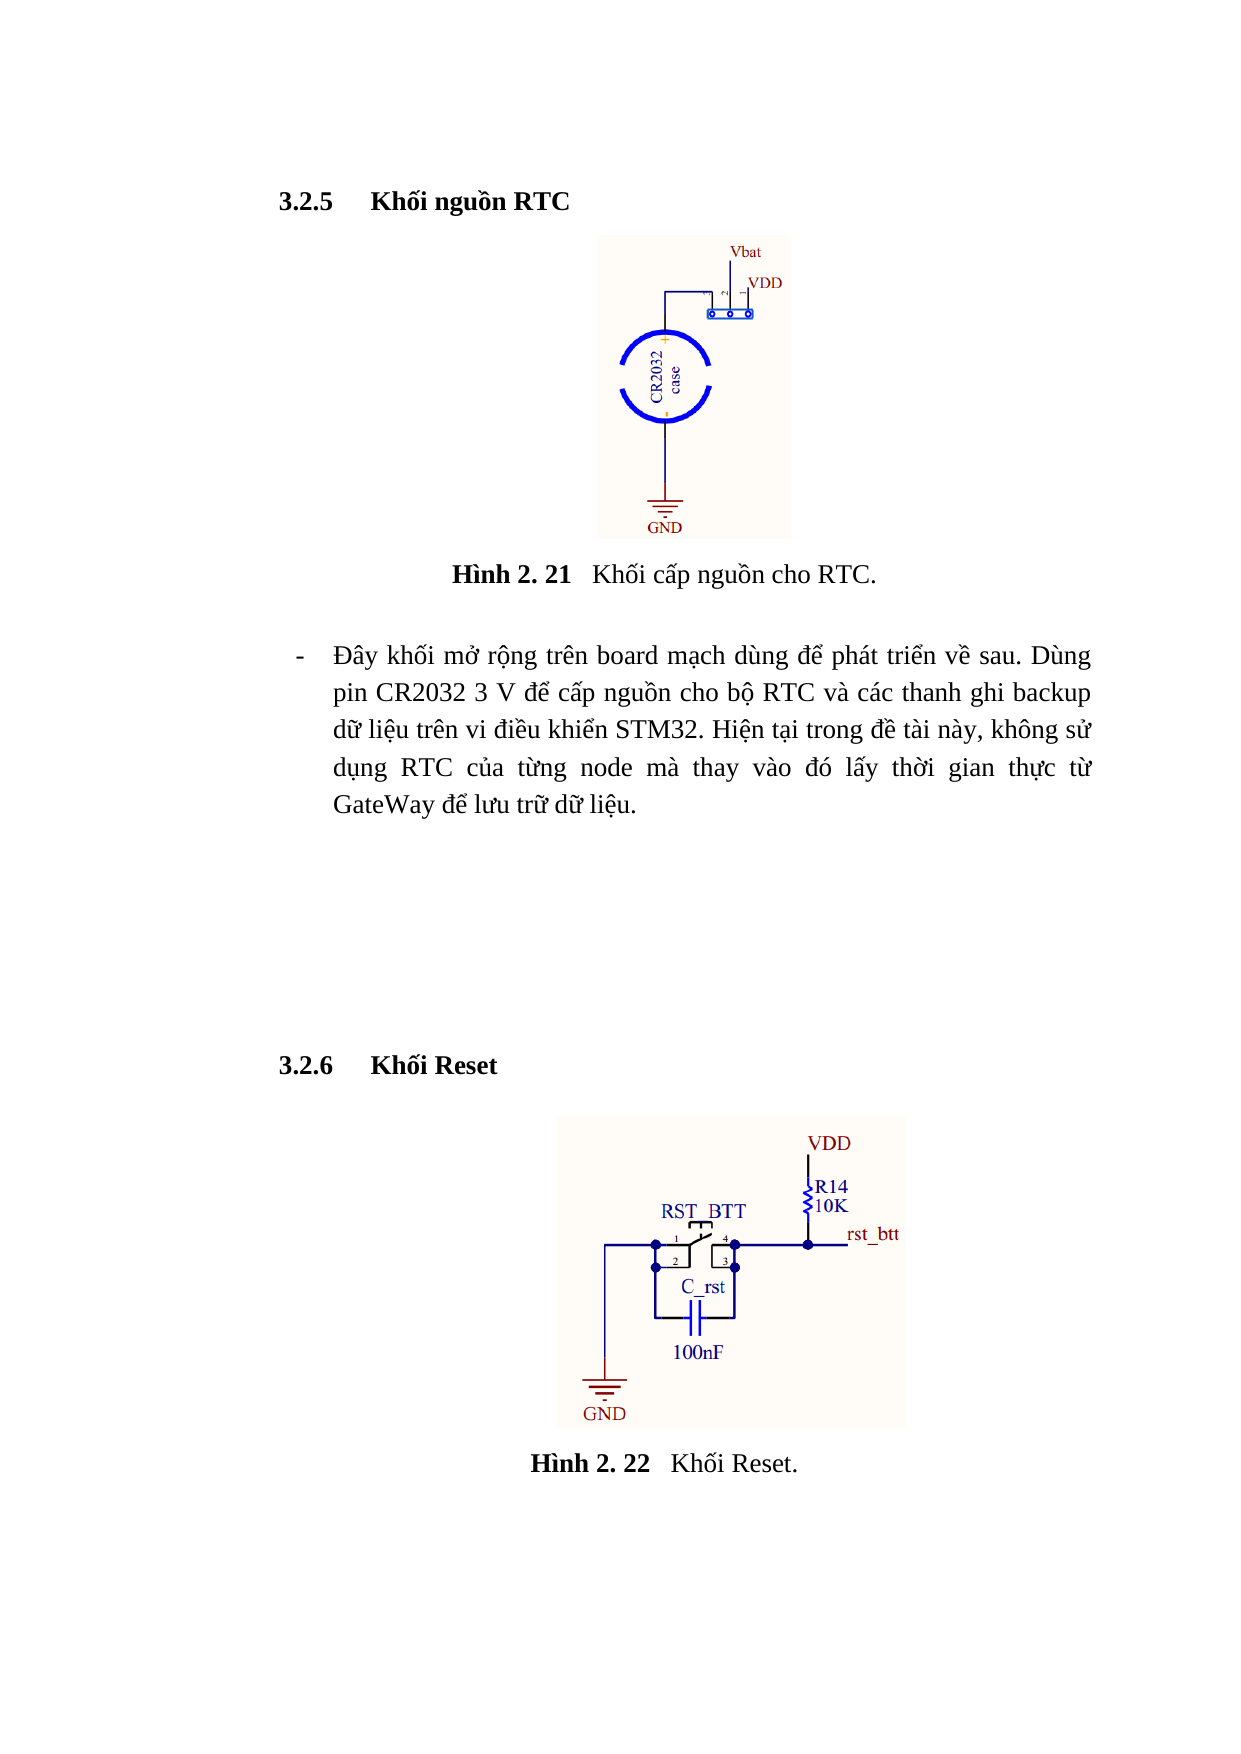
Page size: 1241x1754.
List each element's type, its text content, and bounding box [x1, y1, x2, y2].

picture [556, 1116, 907, 1428]
list Đây khối mở rộng trên board mạch dùng để phát triển về sau. Dùng pin CR2032 3 V để cấp nguồn cho bộ RTC và các thanh ghi backup dữ liệu trên vi điều khiển STM32. Hiện tại trong đề tài này, không sử dụng RTC của từng node mà thay vào đó lấy thời gian thực từ GateWay để lưu trữ dữ liệu. [295, 639, 1092, 819]
picture [596, 235, 792, 539]
list Khối nguồn RTC [333, 185, 1092, 216]
list Khối Reset [333, 1049, 1092, 1080]
